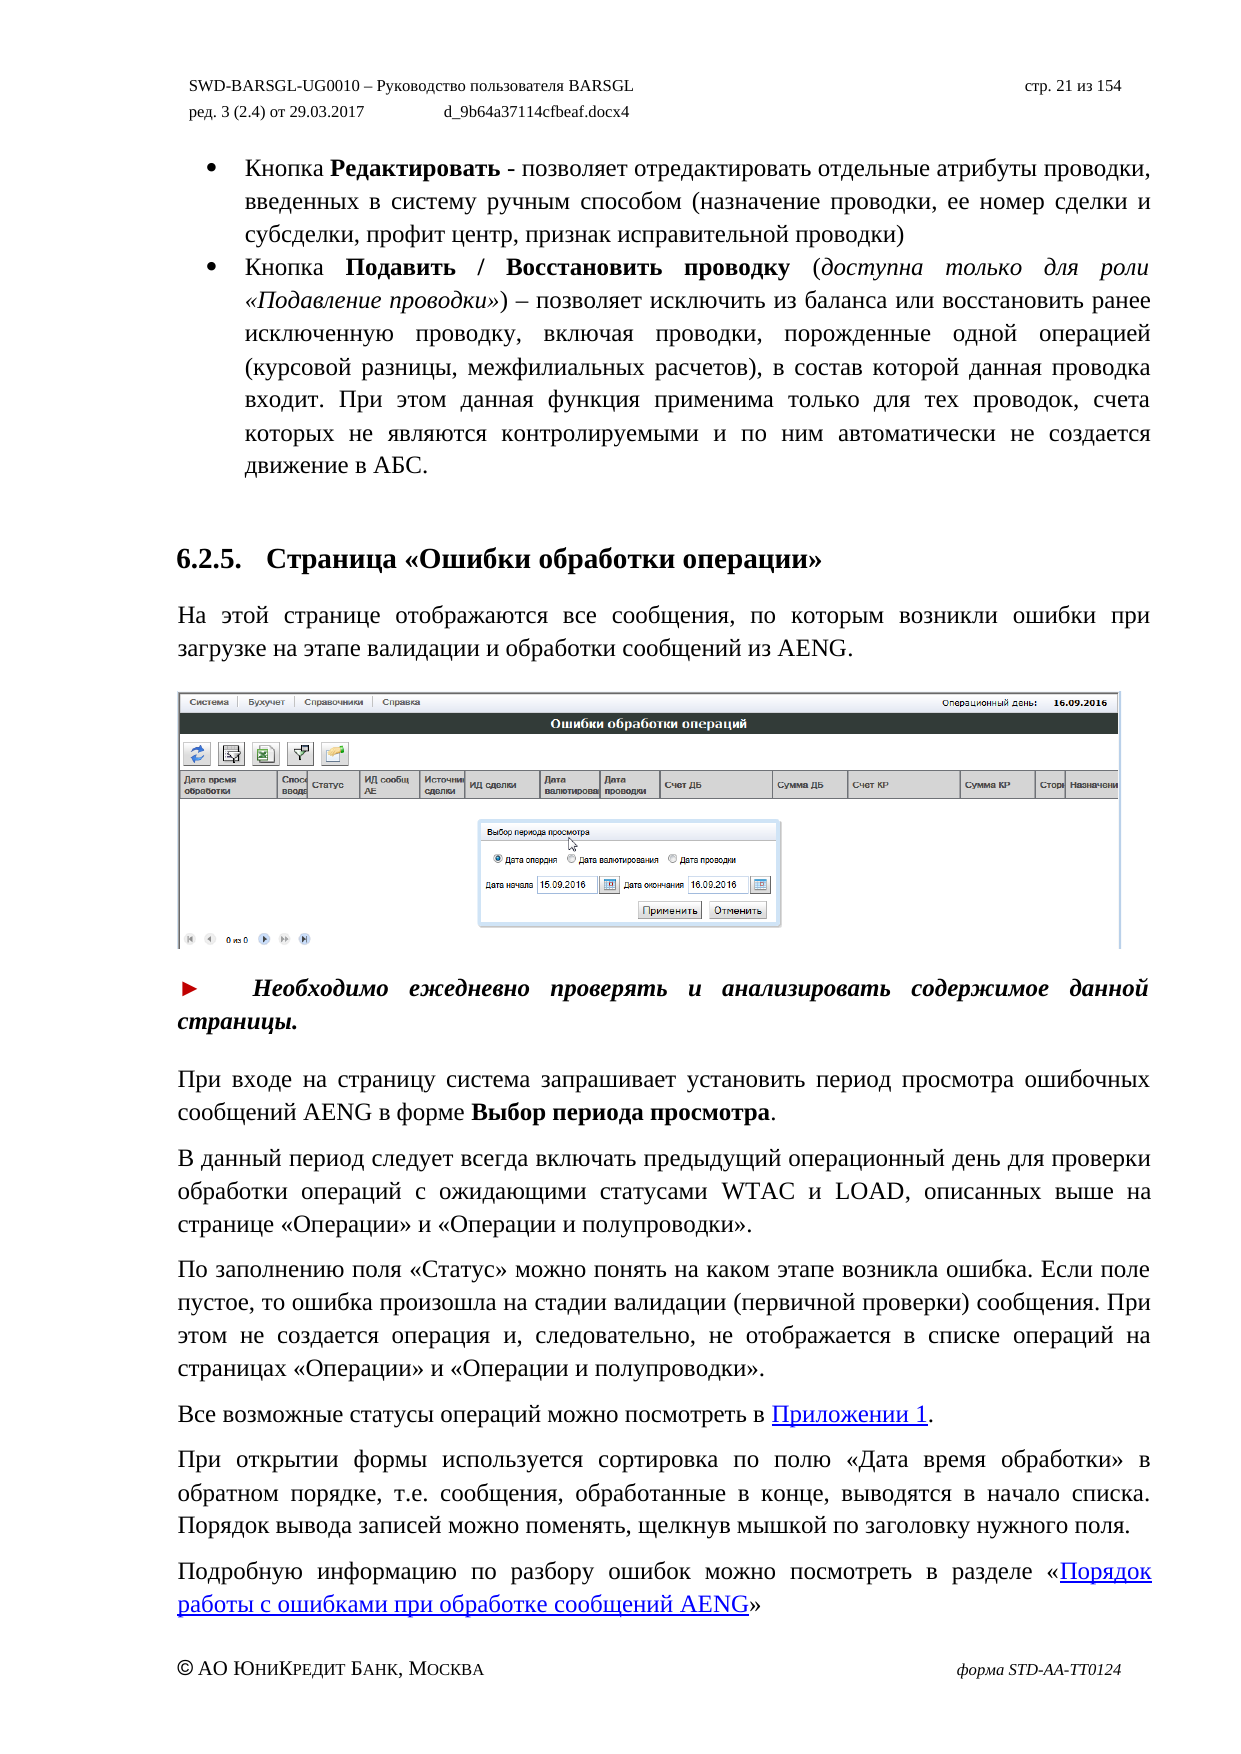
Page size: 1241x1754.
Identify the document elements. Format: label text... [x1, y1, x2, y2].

text При открытии формы используется сортировка по полю «Дата время обработки» в обратном порядке, т.е. сообщения, обработанные в конце, выводятся в начало списка. Порядок вывода записей можно поменять, щелкнув мышкой по заголовку нужного поля. [177, 1444, 1152, 1539]
text В данный период следует всегда включать предыдущий операционный день для проверки обработки операций с ожидающими статусами WTAC и LOAD, описанных выше на странице «Операции» и «Операции и полупроводки». [177, 1143, 1152, 1238]
picture [177, 691, 1122, 949]
text При входе на страницу система запрашивает установить период просмотра ошибочных сообщений AENG в форме Выбор периода просмотра. [177, 1064, 1152, 1126]
text Все возможные статусы операций можно посмотреть в Приложении 1. [177, 1399, 1152, 1428]
subtitle Страница «Ошибки обработки операции» [176, 542, 1152, 575]
text Подробную информацию по разбору ошибок можно посмотреть в разделе «Порядок работы с ошибками при обработке сообщений AENG» [177, 1556, 1152, 1618]
list Кнопка Подавить / Восстановить проводку (доступна только для роли «Подавление проводки») – позволяет исключить из баланса или восстановить ранее исключенную проводку, включая проводки, порожденные одной операцией (курсовой разницы, межфилиальных расчетов), в состав которой данная проводка входит. При этом данная функция применима только для тех проводок, счета которых не являются контролируемыми и по ним автоматически не создается движение в АБС. [207, 252, 1152, 479]
text На этой странице отображаются все сообщения, по которым возникли ошибки при загрузке на этапе валидации и обработки сообщений из AENG. [177, 600, 1152, 662]
list Кнопка Редактировать - позволяет отредактировать отдельные атрибуты проводки, введенных в систему ручным способом (назначение проводки, ее номер сделки и субсделки, профит центр, признак исправительной проводки) [207, 153, 1152, 248]
text По заполнению поля «Статус» можно понять на каком этапе возникла ошибка. Если поле пустое, то ошибка произошла на стадии валидации (первичной проверки) сообщения. При этом не создается операция и, следовательно, не отображается в списке операций на страницах «Операции» и «Операции и полупроводки». [177, 1254, 1152, 1382]
text ► Необходимо ежедневно проверять и анализировать содержимое данной страницы. [177, 973, 1152, 1035]
